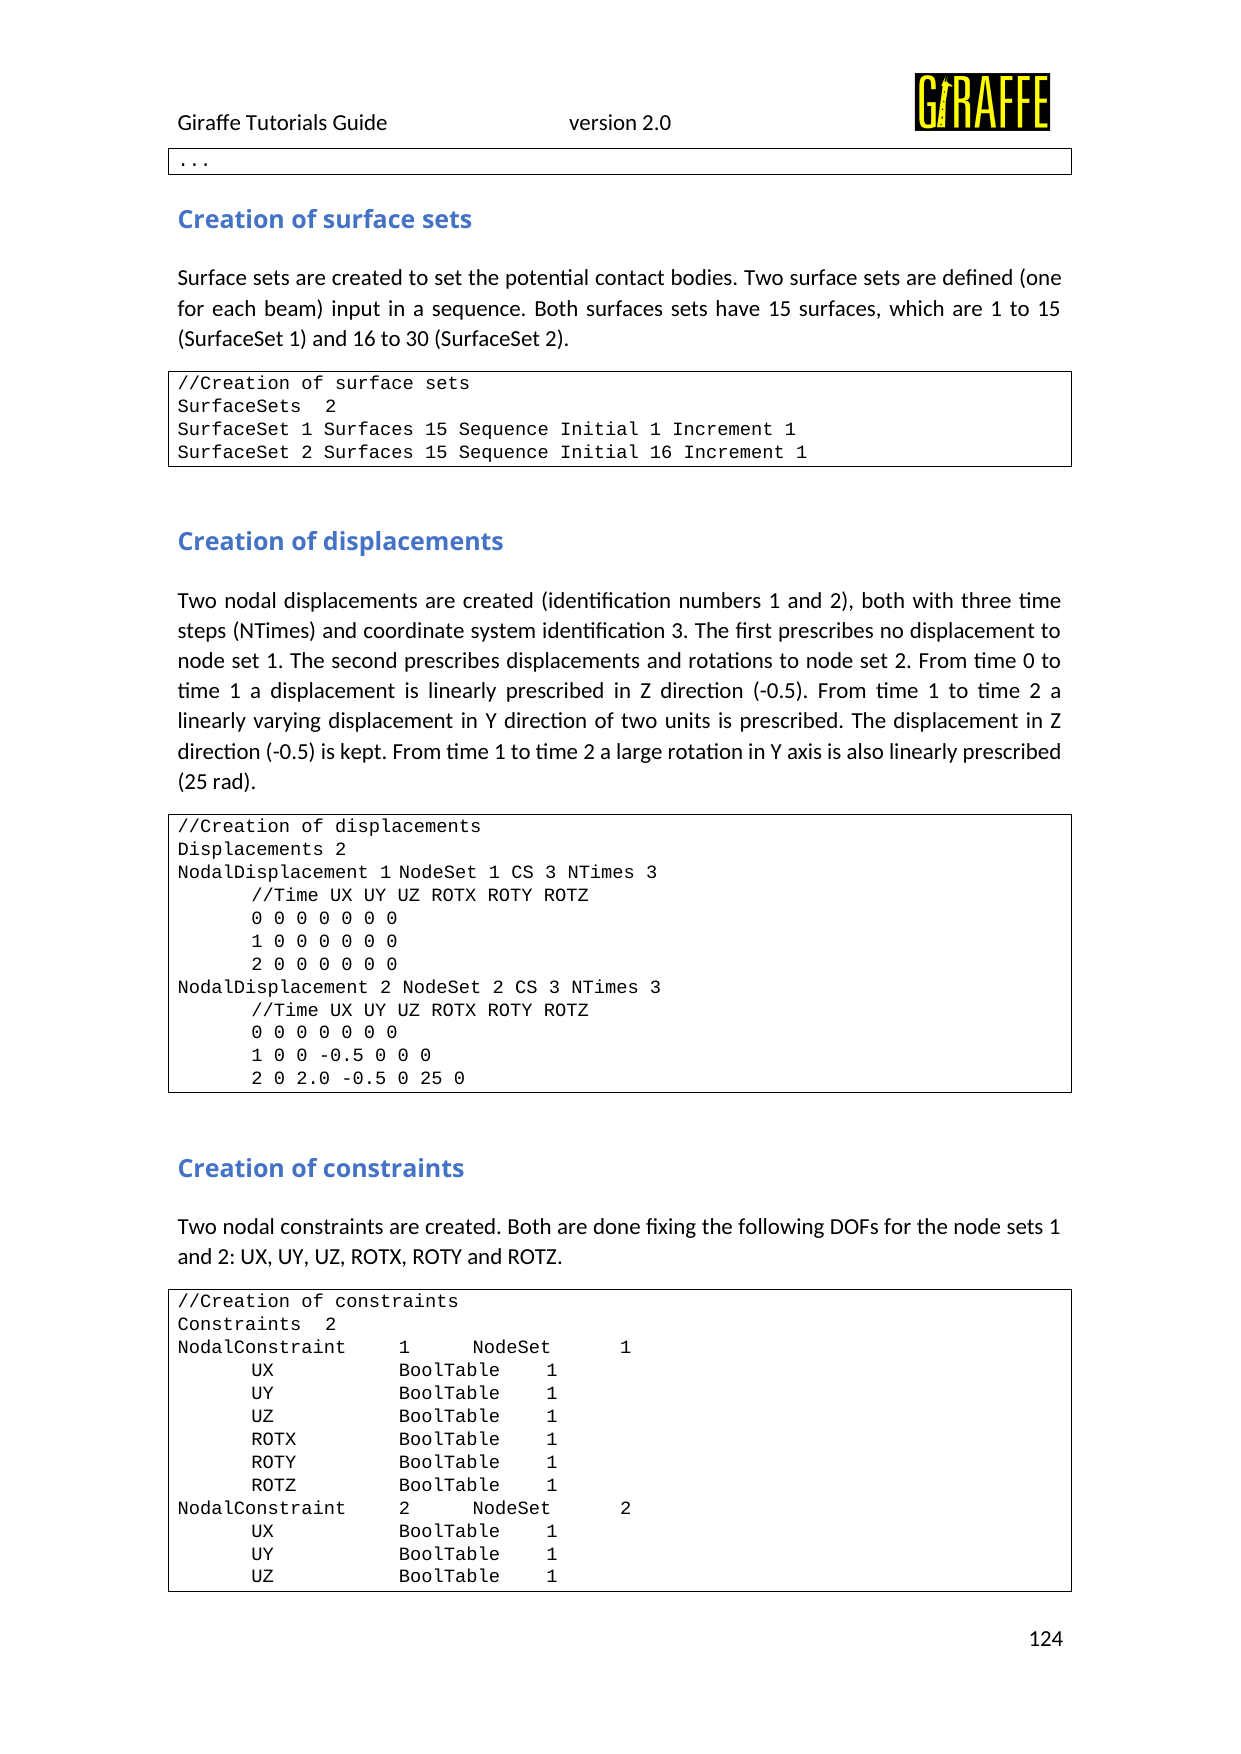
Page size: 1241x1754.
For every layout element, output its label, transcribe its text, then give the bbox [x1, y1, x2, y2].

text UZ BoolTable 1 [169, 1404, 1071, 1427]
subtitle Creation of surface sets [177, 202, 1063, 236]
text SurfaceSets 2 [169, 394, 1071, 417]
text ROTY BoolTable 1 [169, 1449, 1071, 1472]
text UY BoolTable 1 [169, 1541, 1071, 1564]
text Constraints 2 [169, 1312, 1071, 1335]
text Surface sets are created to set the potential contact bodies. Two surface sets are defined (one for each beam) input in a sequence. Both surfaces sets have 15 surfaces, which are 1 to 15 (SurfaceSet 1) and 16 to 30 (SurfaceSet 2). [177, 263, 1063, 352]
text SurfaceSet 1 Surfaces 15 Sequence Initial 1 Increment 1 [169, 417, 1071, 439]
text ROTZ BoolTable 1 [169, 1472, 1071, 1495]
text ... [169, 149, 1071, 174]
text SurfaceSet 2 Surfaces 15 Sequence Initial 16 Increment 1 [169, 439, 1071, 466]
text //Creation of displacements [169, 815, 1071, 837]
text Two nodal displacements are created (identification numbers 1 and 2), both with three time steps (NTimes) and coordinate system identification 3. The first prescribes no displacement to node set 1. The second prescribes displacements and rotations to node set 2. From time 0 to time 1 a displacement is linearly prescribed in Z direction (-0.5). From time 1 to time 2 a linearly varying displacement in Y direction of two units is prescribed. The displacement in Z direction (-0.5) is kept. From time 1 to time 2 a large rotation in Y axis is also linearly prescribed (25 rad). [177, 586, 1063, 795]
text 0 0 0 0 0 0 0 [169, 906, 1071, 928]
text UX BoolTable 1 [169, 1518, 1071, 1541]
text UY BoolTable 1 [169, 1381, 1071, 1404]
text //Creation of constraints [169, 1290, 1071, 1312]
text 0 0 0 0 0 0 0 [169, 1020, 1071, 1043]
text 2 0 2.0 -0.5 0 25 0 [169, 1066, 1071, 1092]
text Displacements 2 [169, 837, 1071, 860]
text Two nodal constraints are created. Both are done fixing the following DOFs for the node sets 1 and 2: UX, UY, UZ, ROTX, ROTY and ROTZ. [177, 1212, 1063, 1270]
text NodalConstraint 2 NodeSet 2 [169, 1495, 1071, 1518]
text //Time UX UY UZ ROTX ROTY ROTZ [169, 997, 1071, 1020]
text 1 0 0 -0.5 0 0 0 [169, 1043, 1071, 1066]
text ROTX BoolTable 1 [169, 1427, 1071, 1449]
text //Creation of surface sets [169, 372, 1071, 394]
text NodalDisplacement 1 NodeSet 1 CS 3 NTimes 3 [169, 860, 1071, 883]
text 1 0 0 0 0 0 0 [169, 928, 1071, 951]
text UZ BoolTable 1 [169, 1564, 1071, 1591]
text 2 0 0 0 0 0 0 [169, 951, 1071, 974]
subtitle Creation of constraints [177, 1150, 1063, 1184]
text NodalDisplacement 2 NodeSet 2 CS 3 NTimes 3 [169, 974, 1071, 997]
text UX BoolTable 1 [169, 1358, 1071, 1381]
text //Time UX UY UZ ROTX ROTY ROTZ [169, 883, 1071, 906]
picture [914, 73, 1051, 131]
subtitle Creation of displacements [177, 524, 1063, 558]
text NodalConstraint 1 NodeSet 1 [169, 1335, 1071, 1358]
